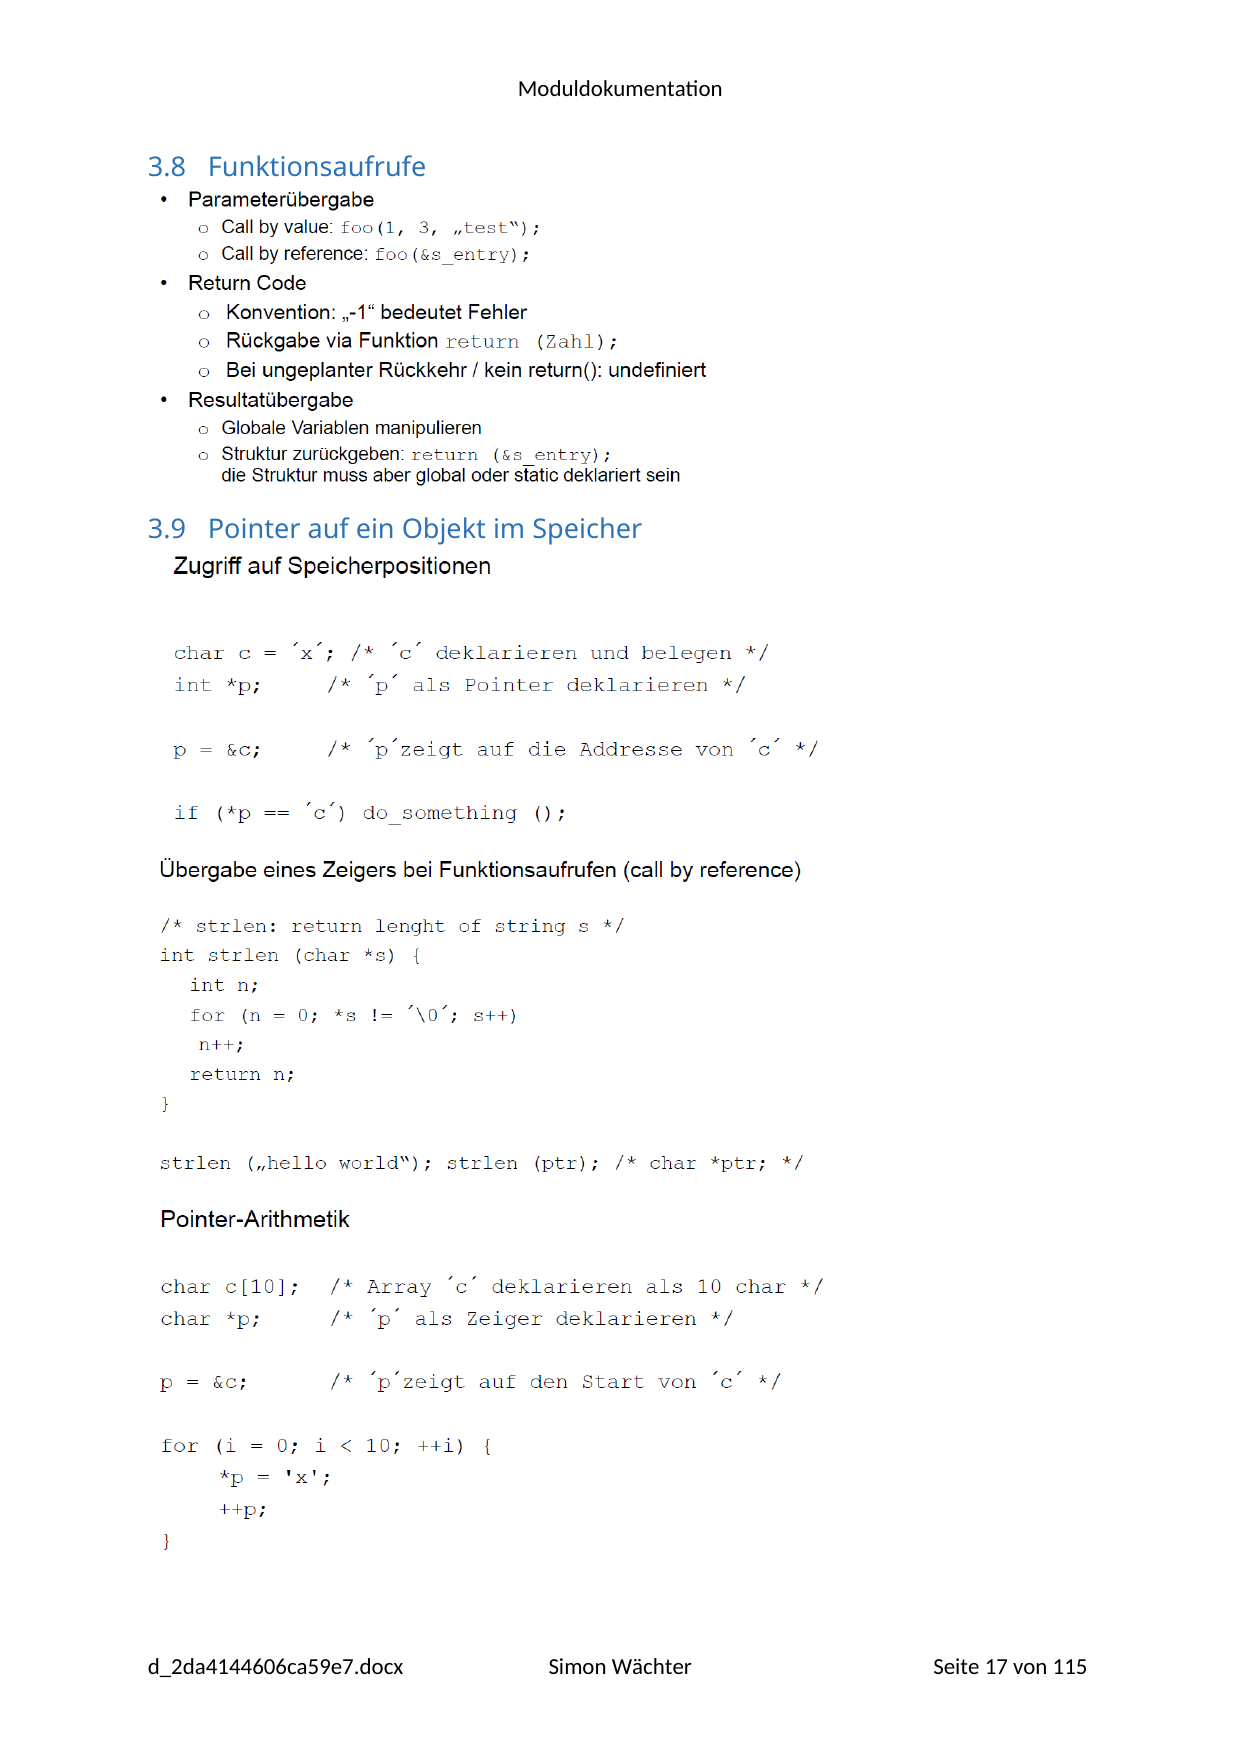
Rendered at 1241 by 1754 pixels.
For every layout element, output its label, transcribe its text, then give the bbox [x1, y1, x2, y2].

subtitle Funktionsaufrufe [148, 148, 1093, 184]
picture [147, 187, 716, 492]
picture [147, 853, 825, 1185]
picture [147, 1203, 833, 1563]
picture [147, 549, 831, 835]
subtitle Pointer auf ein Objekt im Speicher [148, 510, 1093, 547]
